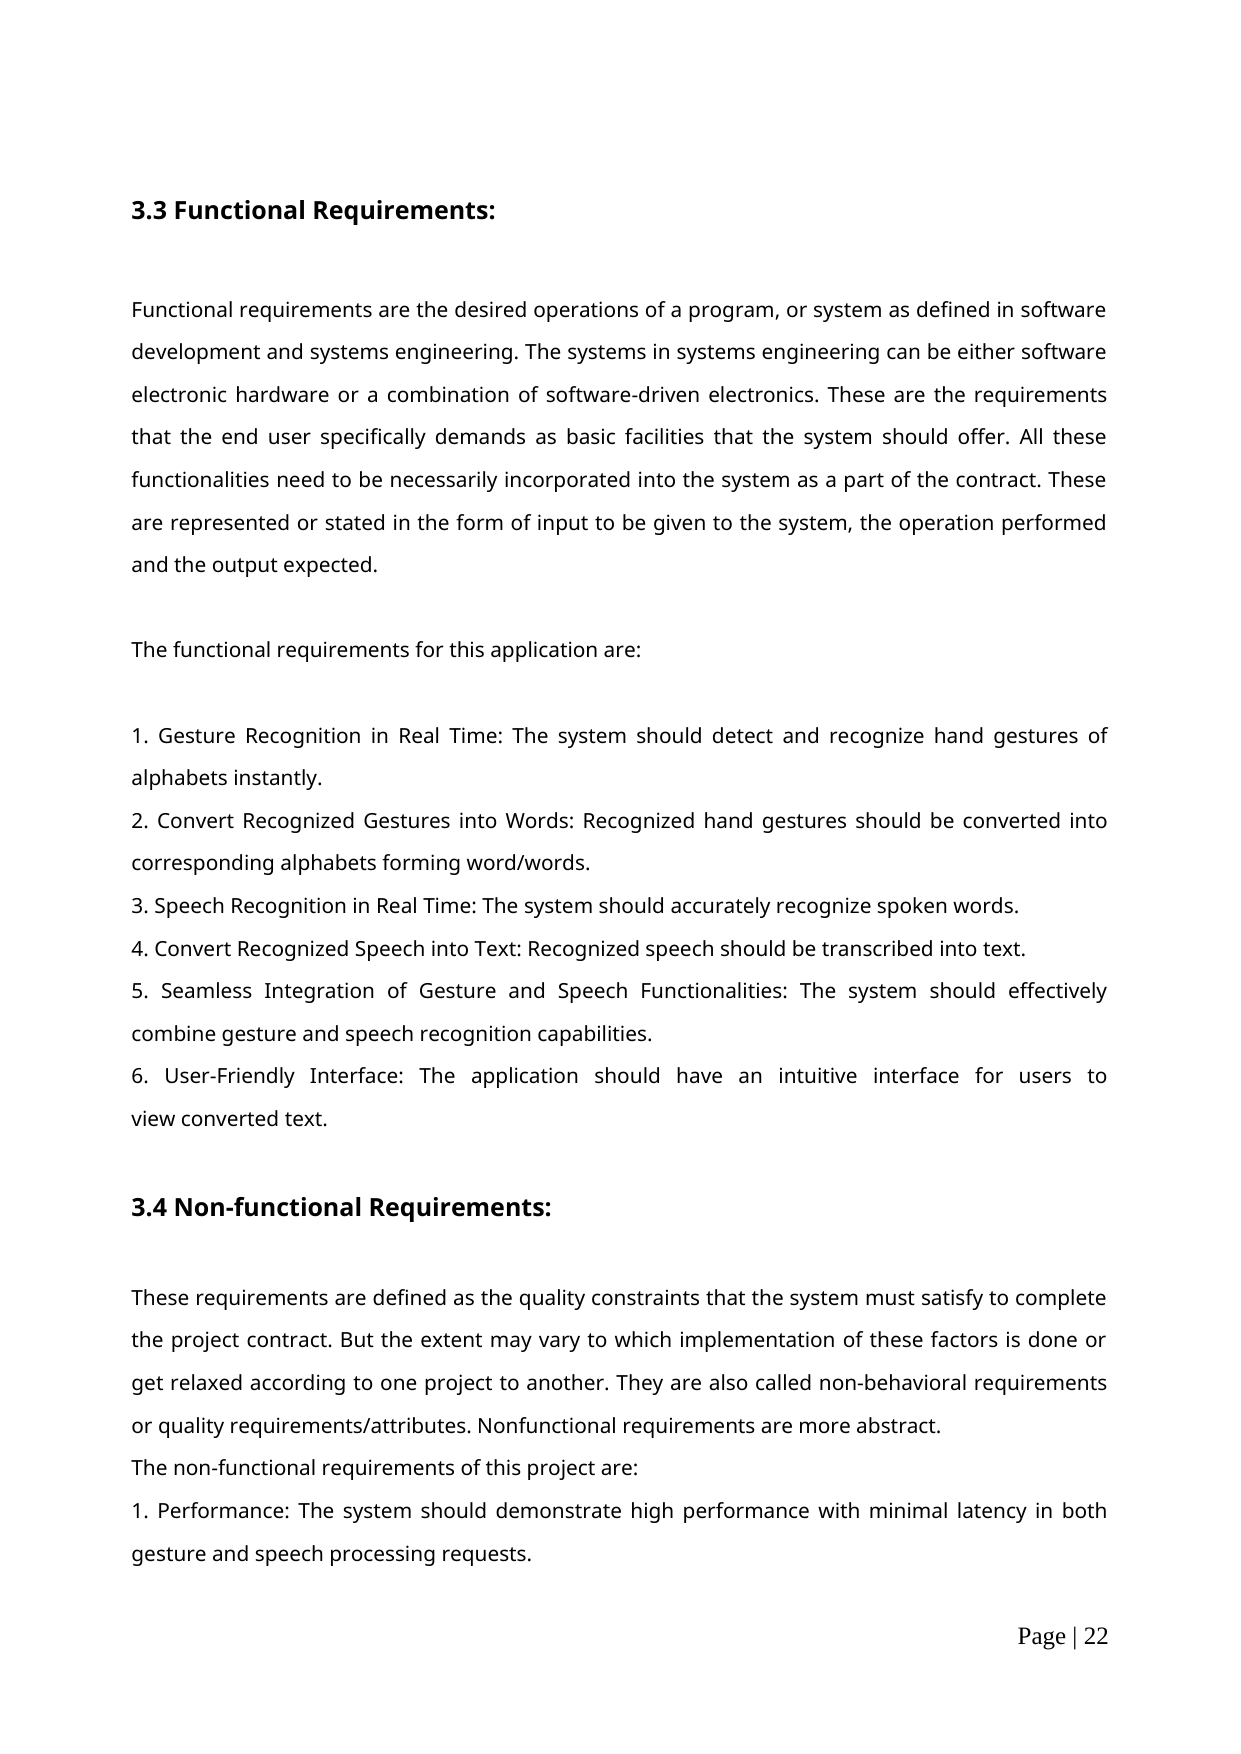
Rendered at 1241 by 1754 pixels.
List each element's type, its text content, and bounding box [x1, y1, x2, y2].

text 5. Seamless Integration of Gesture and Speech Functionalities: The system should effectively combine gesture and speech recognition capabilities. [131, 976, 1108, 1047]
text 6. User-Friendly Interface: The application should have an intuitive interface for users to view converted text. [131, 1062, 1108, 1133]
text Functional requirements are the desired operations of a program, or system as defined in software development and systems engineering. The systems in systems engineering can be either software electronic hardware or a combination of software-driven electronics. These are the requirements that the end user specifically demands as basic facilities that the system should offer. All these functionalities need to be necessarily incorporated into the system as a part of the contract. These are represented or stated in the form of input to be given to the system, the operation performed and the output expected. [131, 295, 1108, 579]
text 1. Performance: The system should demonstrate high performance with minimal latency in both gesture and speech processing requests. [131, 1496, 1108, 1567]
text These requirements are defined as the quality constraints that the system must satisfy to complete the project contract. But the extent may vary to which implementation of these factors is done or get relaxed according to one project to another. They are also called non-behavioral requirements or quality requirements/attributes. Nonfunctional requirements are more abstract. [131, 1283, 1108, 1439]
text 3.4 Non-functional Requirements: [131, 1189, 1108, 1223]
text 3. Speech Recognition in Real Time: The system should accurately recognize spoken words. [131, 891, 1108, 919]
text 3.3 Functional Requirements: [131, 193, 1108, 227]
text 4. Convert Recognized Speech into Text: Recognized speech should be transcribed into text. [131, 934, 1108, 962]
text 2. Convert Recognized Gestures into Words: Recognized hand gestures should be converted into corresponding alphabets forming word/words. [131, 806, 1108, 877]
text The non-functional requirements of this project are: [131, 1453, 1108, 1482]
text 1. Gesture Recognition in Real Time: The system should detect and recognize hand gestures of alphabets instantly. [131, 721, 1108, 792]
text The functional requirements for this application are: [131, 636, 1108, 664]
